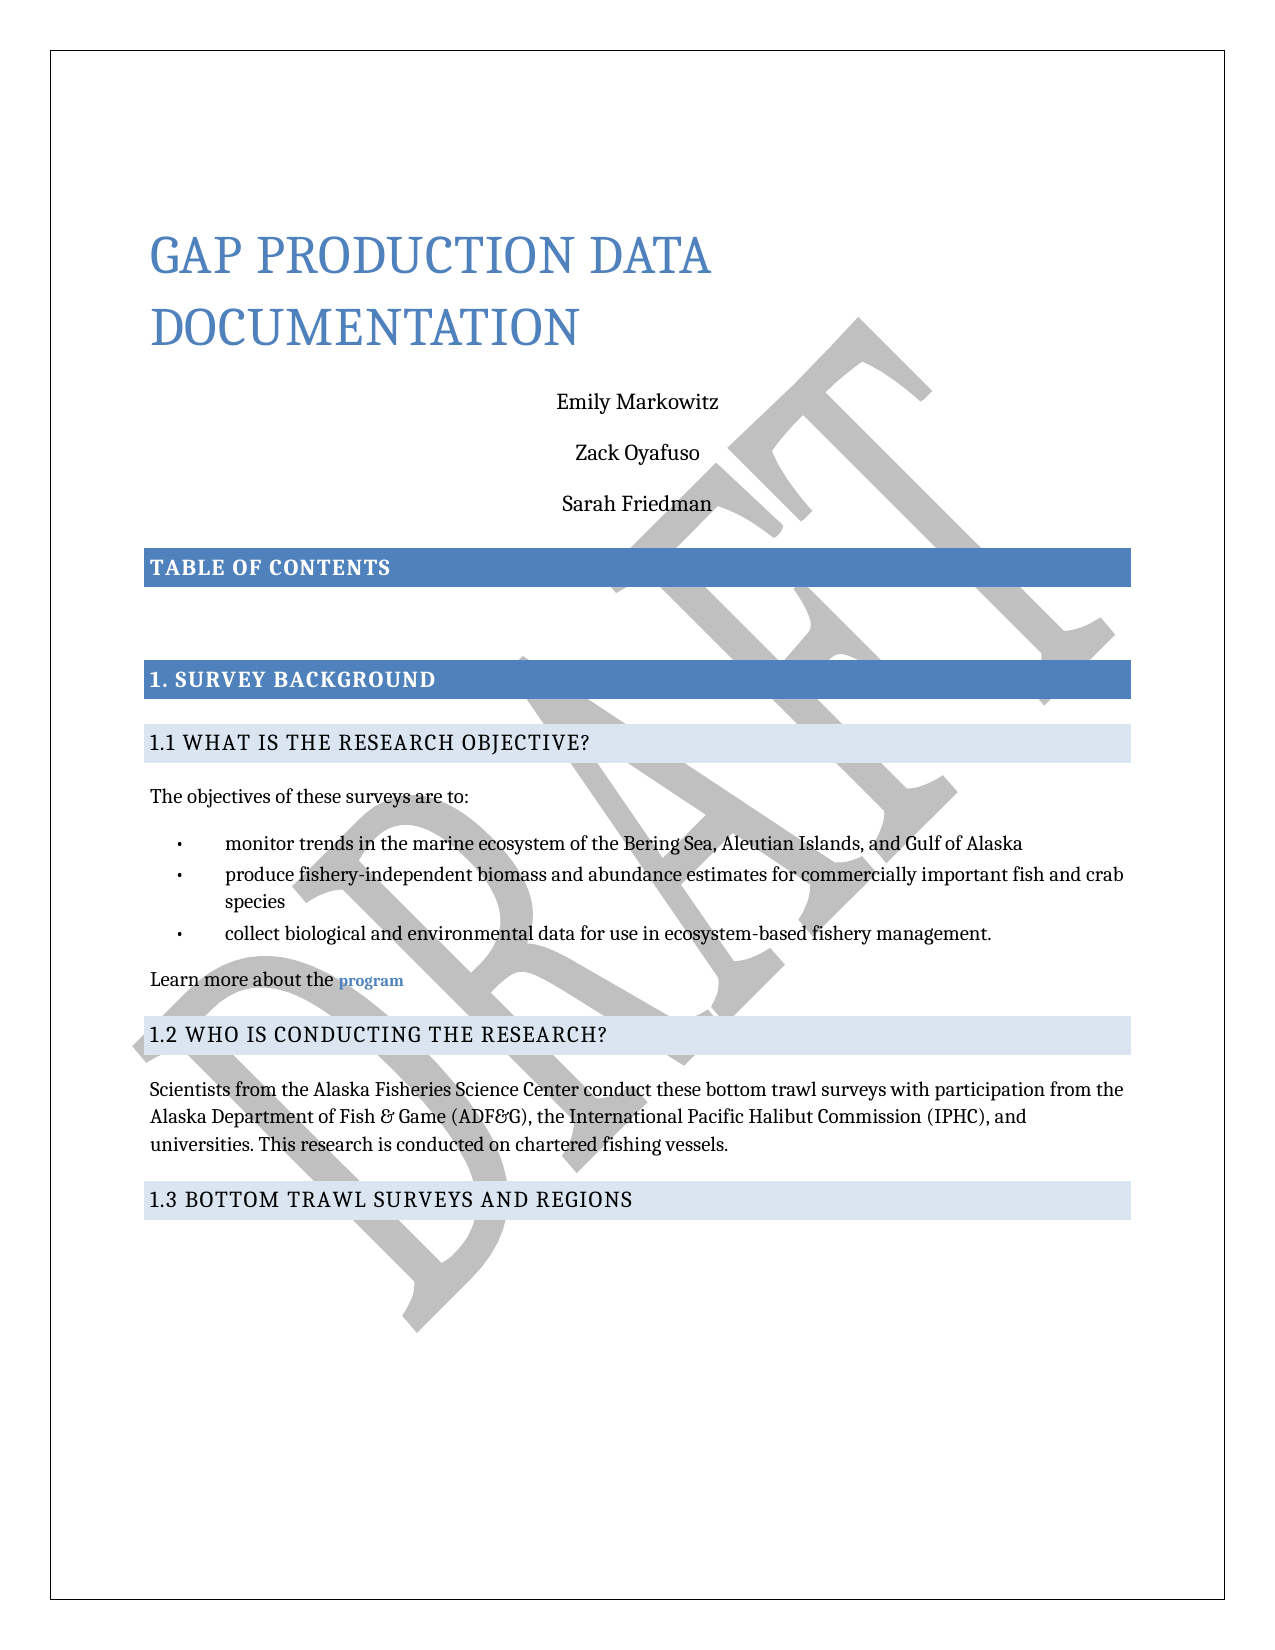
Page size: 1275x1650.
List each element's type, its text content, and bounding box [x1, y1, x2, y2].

text Emily Markowitz [150, 389, 1125, 415]
subtitle 1.1 What is the research objective? [150, 730, 1125, 756]
subtitle 1.3 Bottom trawl surveys and regions [150, 1187, 1125, 1213]
text Zack Oyafuso [150, 440, 1125, 466]
title GAP Production Data Documentation [150, 225, 1125, 359]
subtitle 1. Survey Background [150, 666, 1125, 693]
list monitor trends in the marine ecosystem of the Bering Sea, Aleutian Islands, and Gulf of Alaska [175, 831, 1125, 855]
text The objectives of these surveys are to: [150, 785, 1125, 809]
text Scientists from the Alaska Fisheries Science Center conduct these bottom trawl surveys with participation from the Alaska Department of Fish & Game (ADF&G), the International Pacific Halibut Commission (IPHC), and universities. This research is conducted on chartered fishing vessels. [150, 1077, 1125, 1156]
text Learn more about the program [150, 968, 1125, 992]
text Sarah Friedman [150, 491, 1125, 517]
list produce fishery-independent biomass and abundance estimates for commercially important fish and crab species [175, 863, 1125, 914]
list collect biological and environmental data for use in ecosystem-based fishery management. [175, 921, 1125, 945]
subtitle 1.2 Who is conducting the research? [150, 1022, 1125, 1049]
